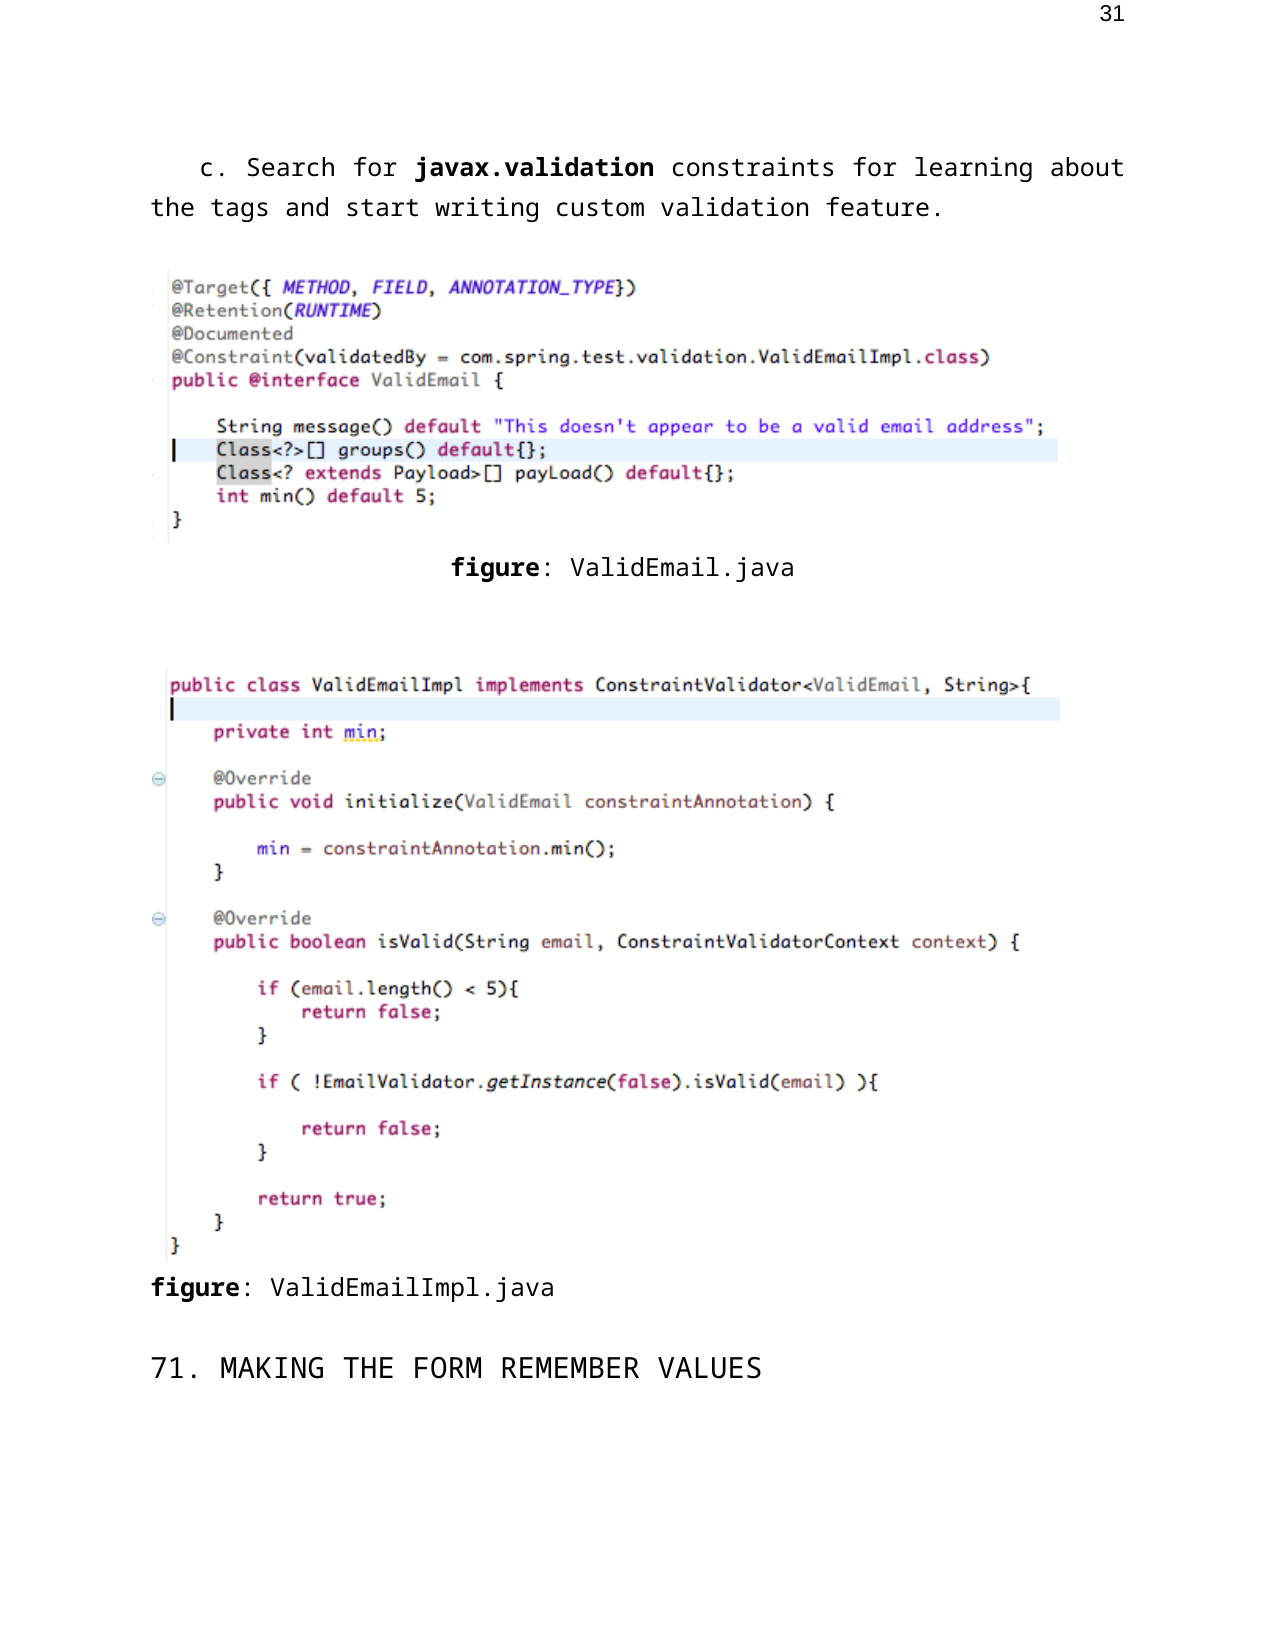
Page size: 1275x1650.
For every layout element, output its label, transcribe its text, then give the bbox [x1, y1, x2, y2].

text figure: ValidEmailImpl.java [150, 1269, 1125, 1303]
text 71. MAKING THE FORM REMEMBER VALUES [150, 1348, 1125, 1387]
text c. Search for javax.validation constraints for learning about the tags and start writing custom validation feature. [150, 150, 1125, 223]
picture [152, 669, 1060, 1263]
picture [152, 270, 1058, 543]
text figure: ValidEmail.java [375, 549, 1125, 583]
